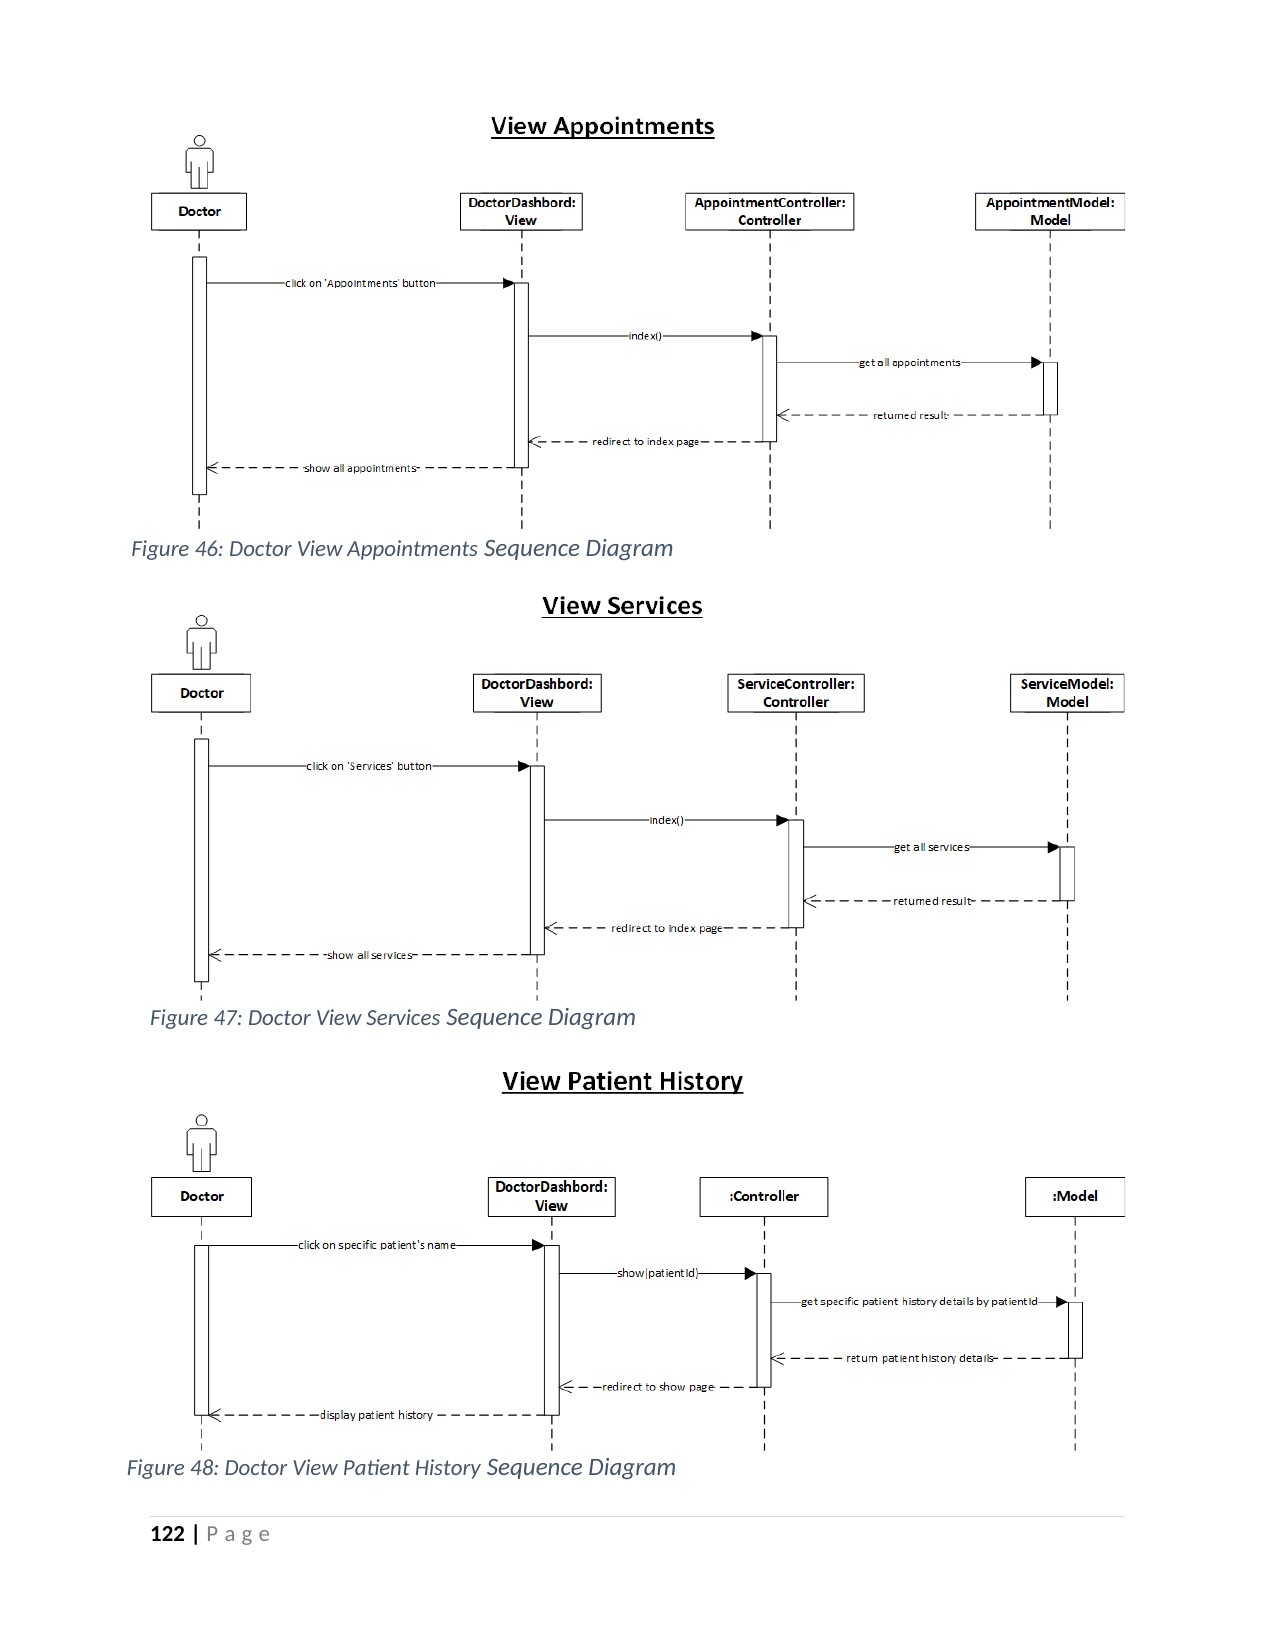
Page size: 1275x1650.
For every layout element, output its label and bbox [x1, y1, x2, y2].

picture [150, 1055, 1125, 1461]
picture [150, 581, 1125, 1000]
picture [150, 103, 1125, 533]
